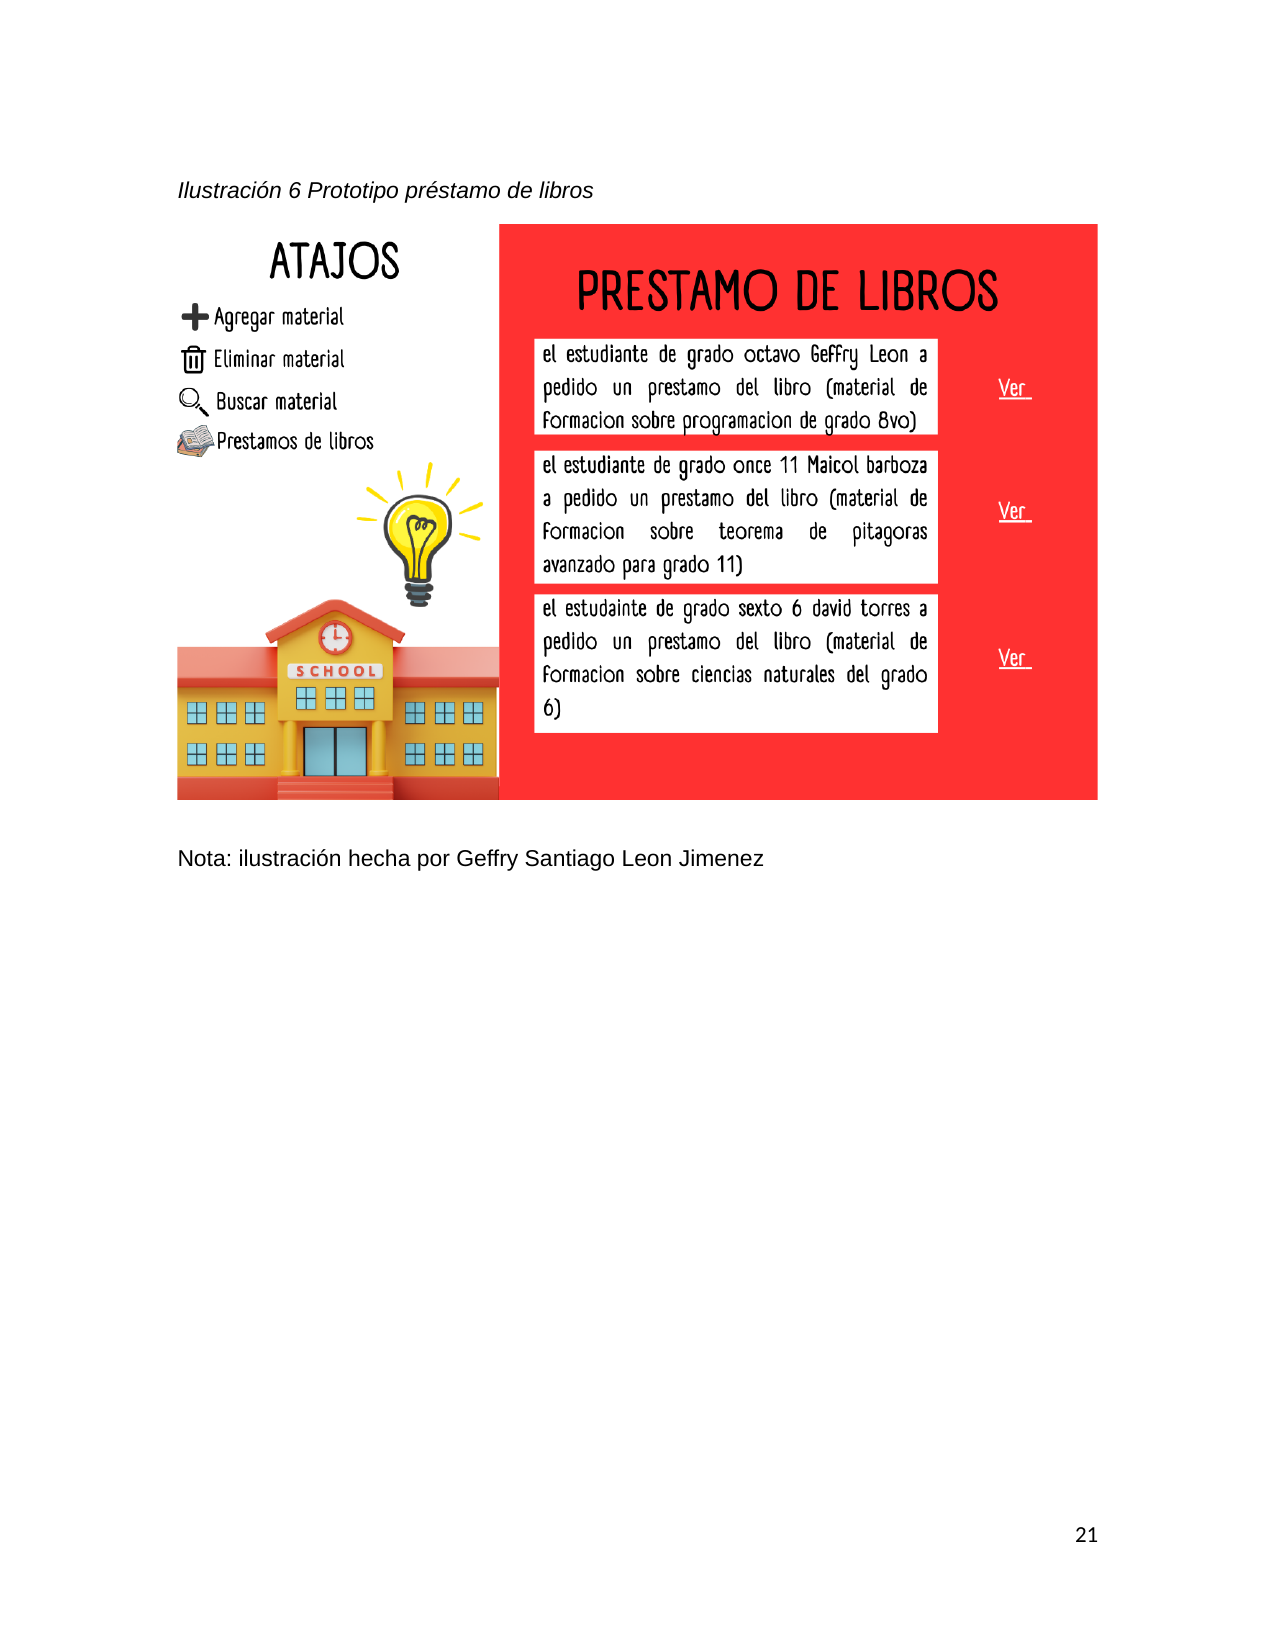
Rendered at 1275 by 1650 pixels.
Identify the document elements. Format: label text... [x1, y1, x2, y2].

picture [177, 224, 1098, 800]
text Nota: ilustración hecha por Geffry Santiago Leon Jimenez [177, 844, 1098, 871]
text Ilustración 6 Prototipo préstamo de libros [177, 177, 1098, 203]
